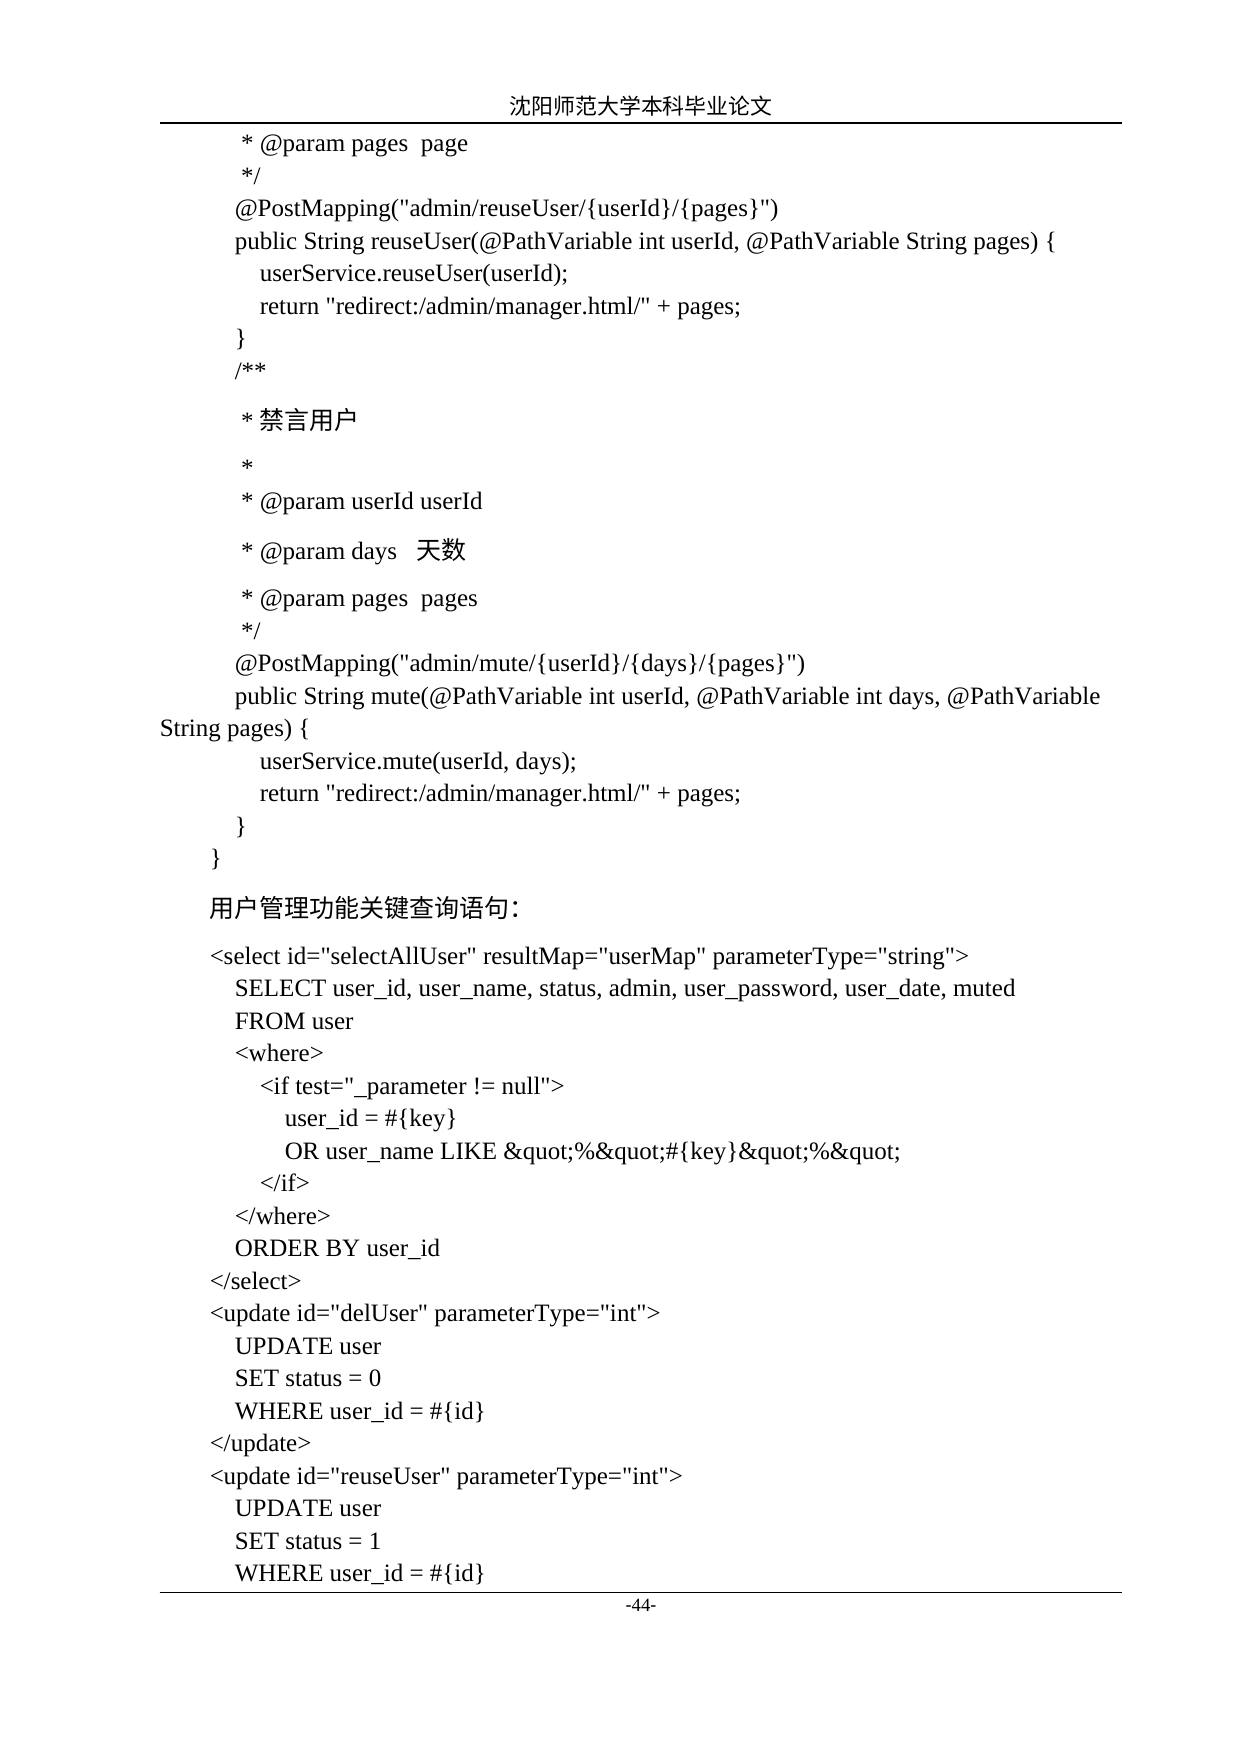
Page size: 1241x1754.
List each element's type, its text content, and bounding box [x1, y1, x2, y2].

text 用户管理功能关键查询语句： [159, 874, 1122, 939]
text ORDER BY user_id [159, 1231, 1122, 1264]
text @PostMapping("admin/reuseUser/{userId}/{pages}") [159, 191, 1122, 224]
text WHERE user_id = #{id} [159, 1394, 1122, 1426]
text FROM user [159, 1004, 1122, 1036]
text * @param pages page [159, 126, 1122, 159]
text <update id="reuseUser" parameterType="int"> [159, 1459, 1122, 1491]
text * @param pages pages [159, 581, 1122, 614]
text * @param days 天数 [159, 516, 1122, 581]
text <select id="selectAllUser" resultMap="userMap" parameterType="string"> [159, 939, 1122, 971]
text user_id = #{key} [159, 1101, 1122, 1134]
text * @param userId userId [159, 484, 1122, 516]
text } [159, 841, 1122, 874]
text SELECT user_id, user_name, status, admin, user_password, user_date, muted [159, 971, 1122, 1004]
text <where> [159, 1036, 1122, 1069]
text return "redirect:/admin/manager.html/" + pages; [159, 289, 1122, 321]
text public String reuseUser(@PathVariable int userId, @PathVariable String pages) { [159, 224, 1122, 256]
text SET status = 0 [159, 1361, 1122, 1394]
text @PostMapping("admin/mute/{userId}/{days}/{pages}") [159, 646, 1122, 679]
text </update> [159, 1426, 1122, 1459]
text OR user_name LIKE &quot;%&quot;#{key}&quot;%&quot; [159, 1134, 1122, 1166]
text return "redirect:/admin/manager.html/" + pages; [159, 776, 1122, 809]
text */ [159, 614, 1122, 646]
text </select> [159, 1264, 1122, 1296]
text /** [159, 354, 1122, 386]
text <if test="_parameter != null"> [159, 1069, 1122, 1101]
text </where> [159, 1199, 1122, 1231]
text SET status = 1 [159, 1524, 1122, 1556]
text public String mute(@PathVariable int userId, @PathVariable int days, @PathVariable String pages) { [159, 679, 1122, 744]
text } [159, 809, 1122, 841]
text */ [159, 159, 1122, 191]
text } [159, 321, 1122, 354]
text UPDATE user [159, 1329, 1122, 1361]
text userService.reuseUser(userId); [159, 256, 1122, 289]
text * 禁言用户 [159, 386, 1122, 451]
text </if> [159, 1166, 1122, 1199]
text UPDATE user [159, 1491, 1122, 1524]
text * [159, 451, 1122, 484]
text WHERE user_id = #{id} [159, 1556, 1122, 1589]
text <update id="delUser" parameterType="int"> [159, 1296, 1122, 1329]
text userService.mute(userId, days); [159, 744, 1122, 776]
